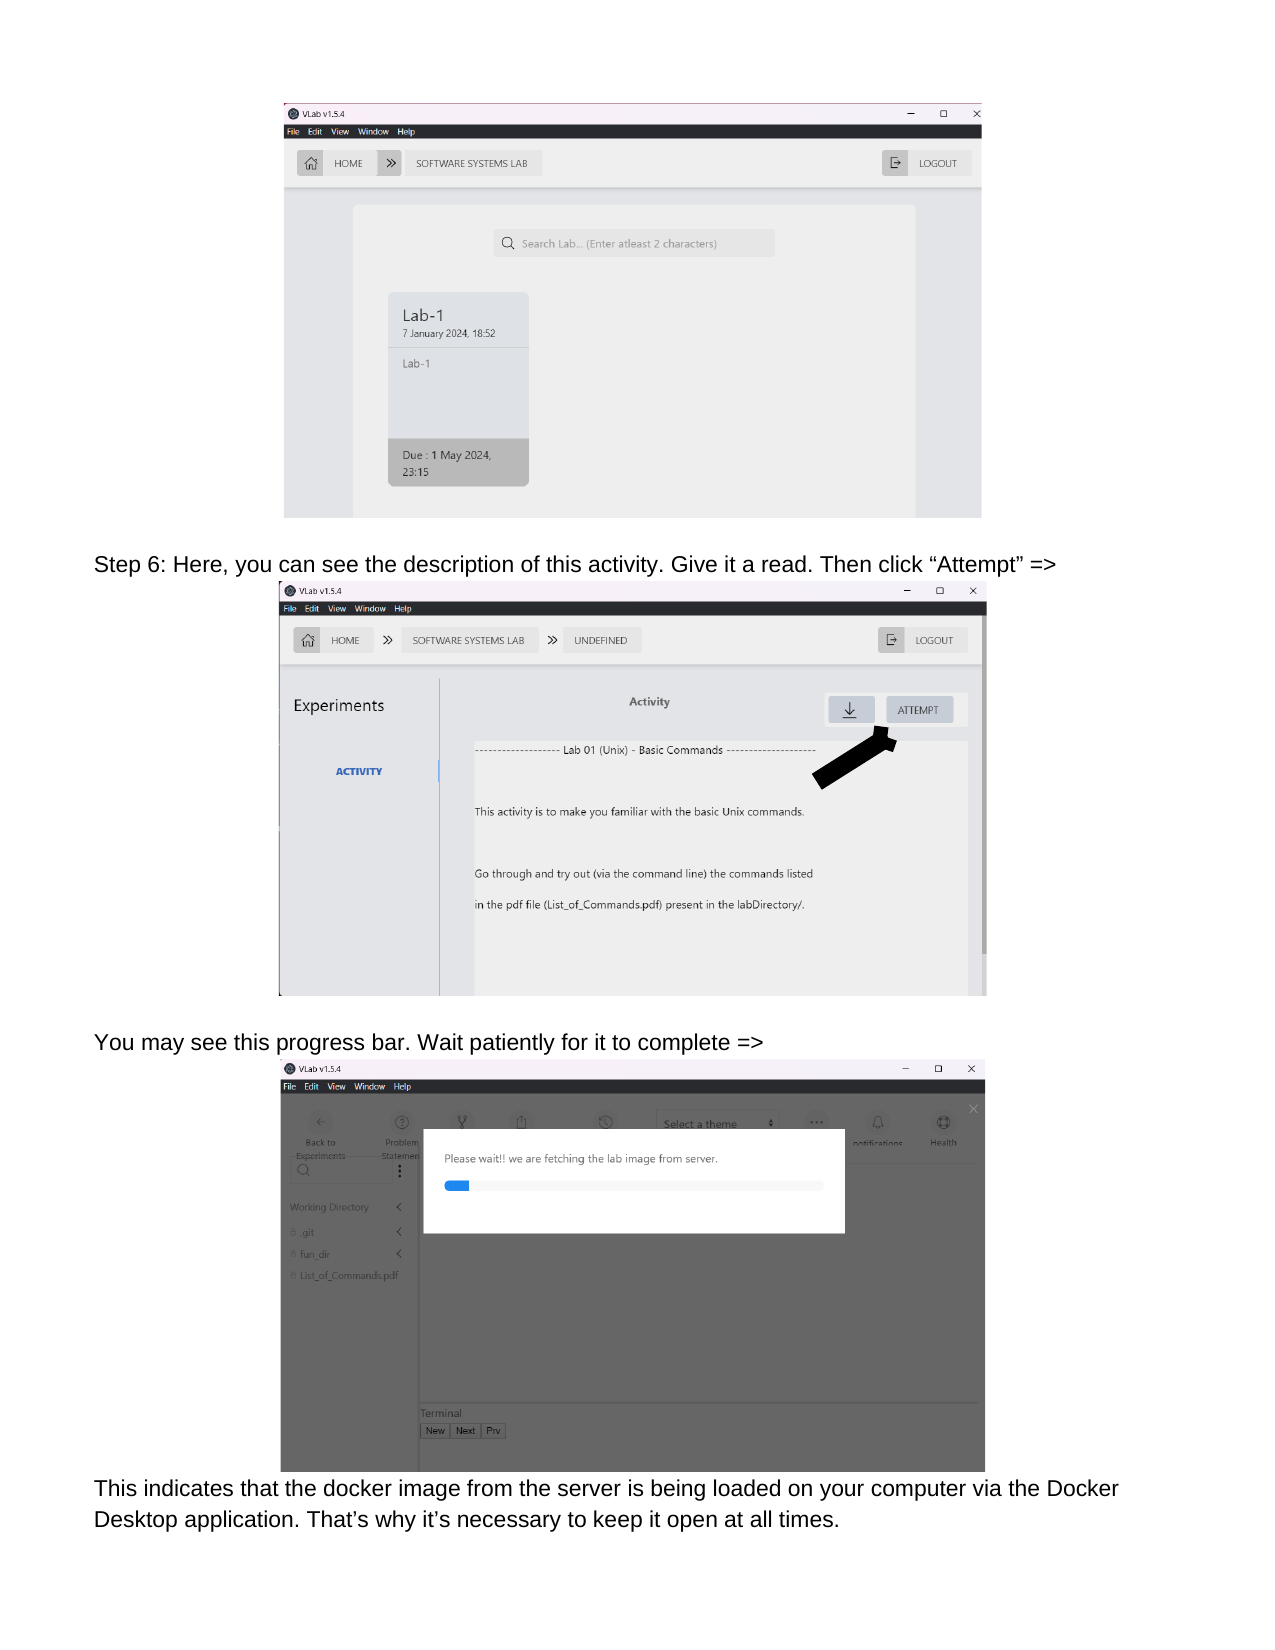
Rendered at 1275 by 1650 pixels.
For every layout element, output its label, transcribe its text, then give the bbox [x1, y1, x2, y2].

text This indicates that the docker image from the server is being loaded on your computer via the Docker Desktop application. That’s why it’s necessary to keep it open at all times. [94, 1475, 1172, 1532]
text You may see this progress bar. Wait patiently for it to complete => [94, 1029, 1172, 1056]
picture [283, 103, 982, 518]
picture [278, 581, 987, 996]
picture [280, 1059, 986, 1472]
text Step 6: Here, you can see the description of this activity. Give it a read. Then click “Attempt” => [94, 551, 1172, 578]
